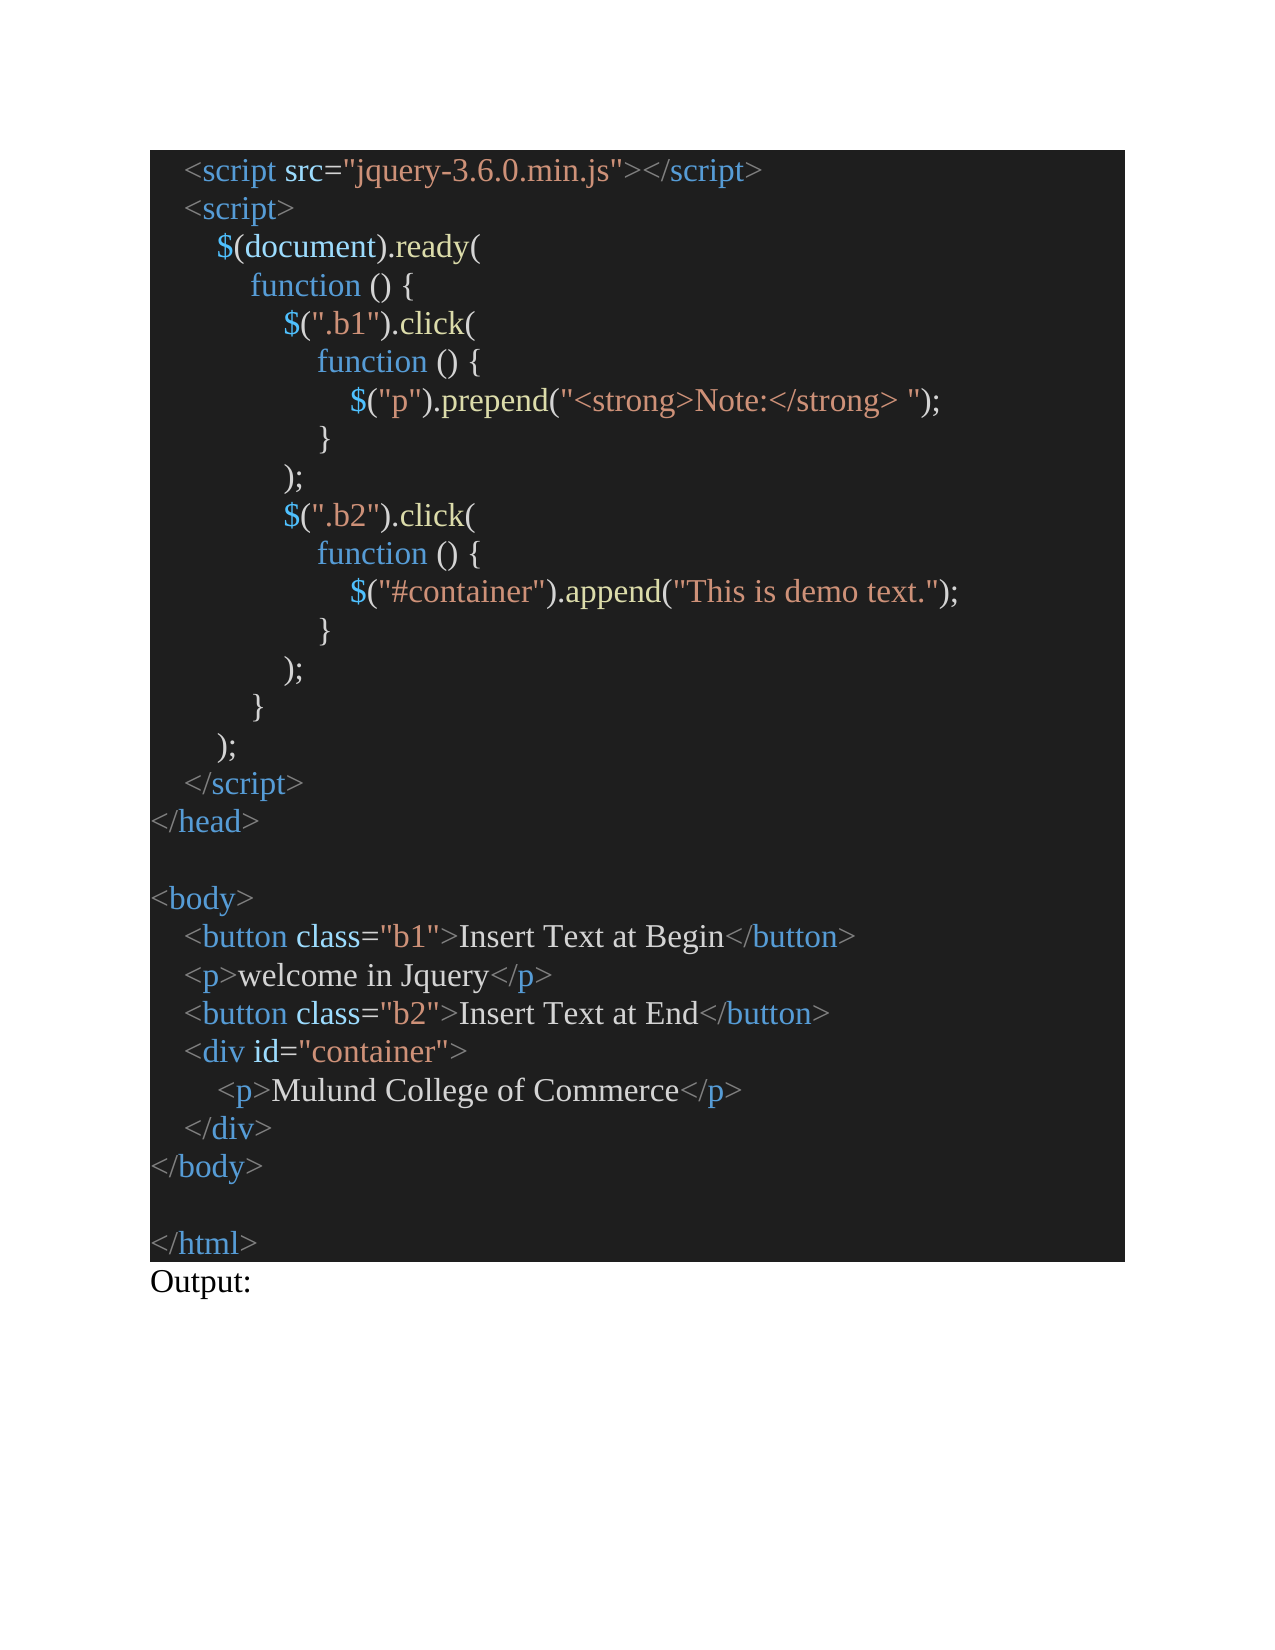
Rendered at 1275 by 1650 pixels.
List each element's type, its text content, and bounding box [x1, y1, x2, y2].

text <button class="b2">Insert Text at End</button> [150, 993, 1125, 1032]
text function () { [150, 265, 1125, 303]
text $(".b2").click( [150, 495, 1125, 533]
text </body> [150, 1147, 1125, 1185]
text <body> [150, 878, 1125, 917]
text $(document).ready( [150, 227, 1125, 265]
text </html> [150, 1223, 1125, 1262]
text } [150, 687, 1125, 725]
text Output: [150, 1262, 1125, 1300]
text <script src="jquery-3.6.0.min.js"></script> [150, 150, 1125, 188]
text } [150, 610, 1125, 648]
text ); [150, 457, 1125, 495]
text ); [150, 648, 1125, 687]
text <script> [150, 188, 1125, 227]
text <p>welcome in Jquery</p> [150, 955, 1125, 993]
text function () { [150, 533, 1125, 572]
text function () { [150, 342, 1125, 380]
text </div> [150, 1108, 1125, 1147]
text <p>Mulund College of Commerce</p> [150, 1070, 1125, 1108]
text } [150, 418, 1125, 457]
text $(".b1").click( [150, 303, 1125, 342]
text <div id="container"> [150, 1032, 1125, 1070]
text $("p").prepend("<strong>Note:</strong> "); [150, 380, 1125, 418]
text $("#container").append("This is demo text."); [150, 572, 1125, 610]
text <button class="b1">Insert Text at Begin</button> [150, 917, 1125, 955]
text ); [150, 725, 1125, 763]
text </head> [150, 802, 1125, 840]
text </script> [150, 763, 1125, 802]
